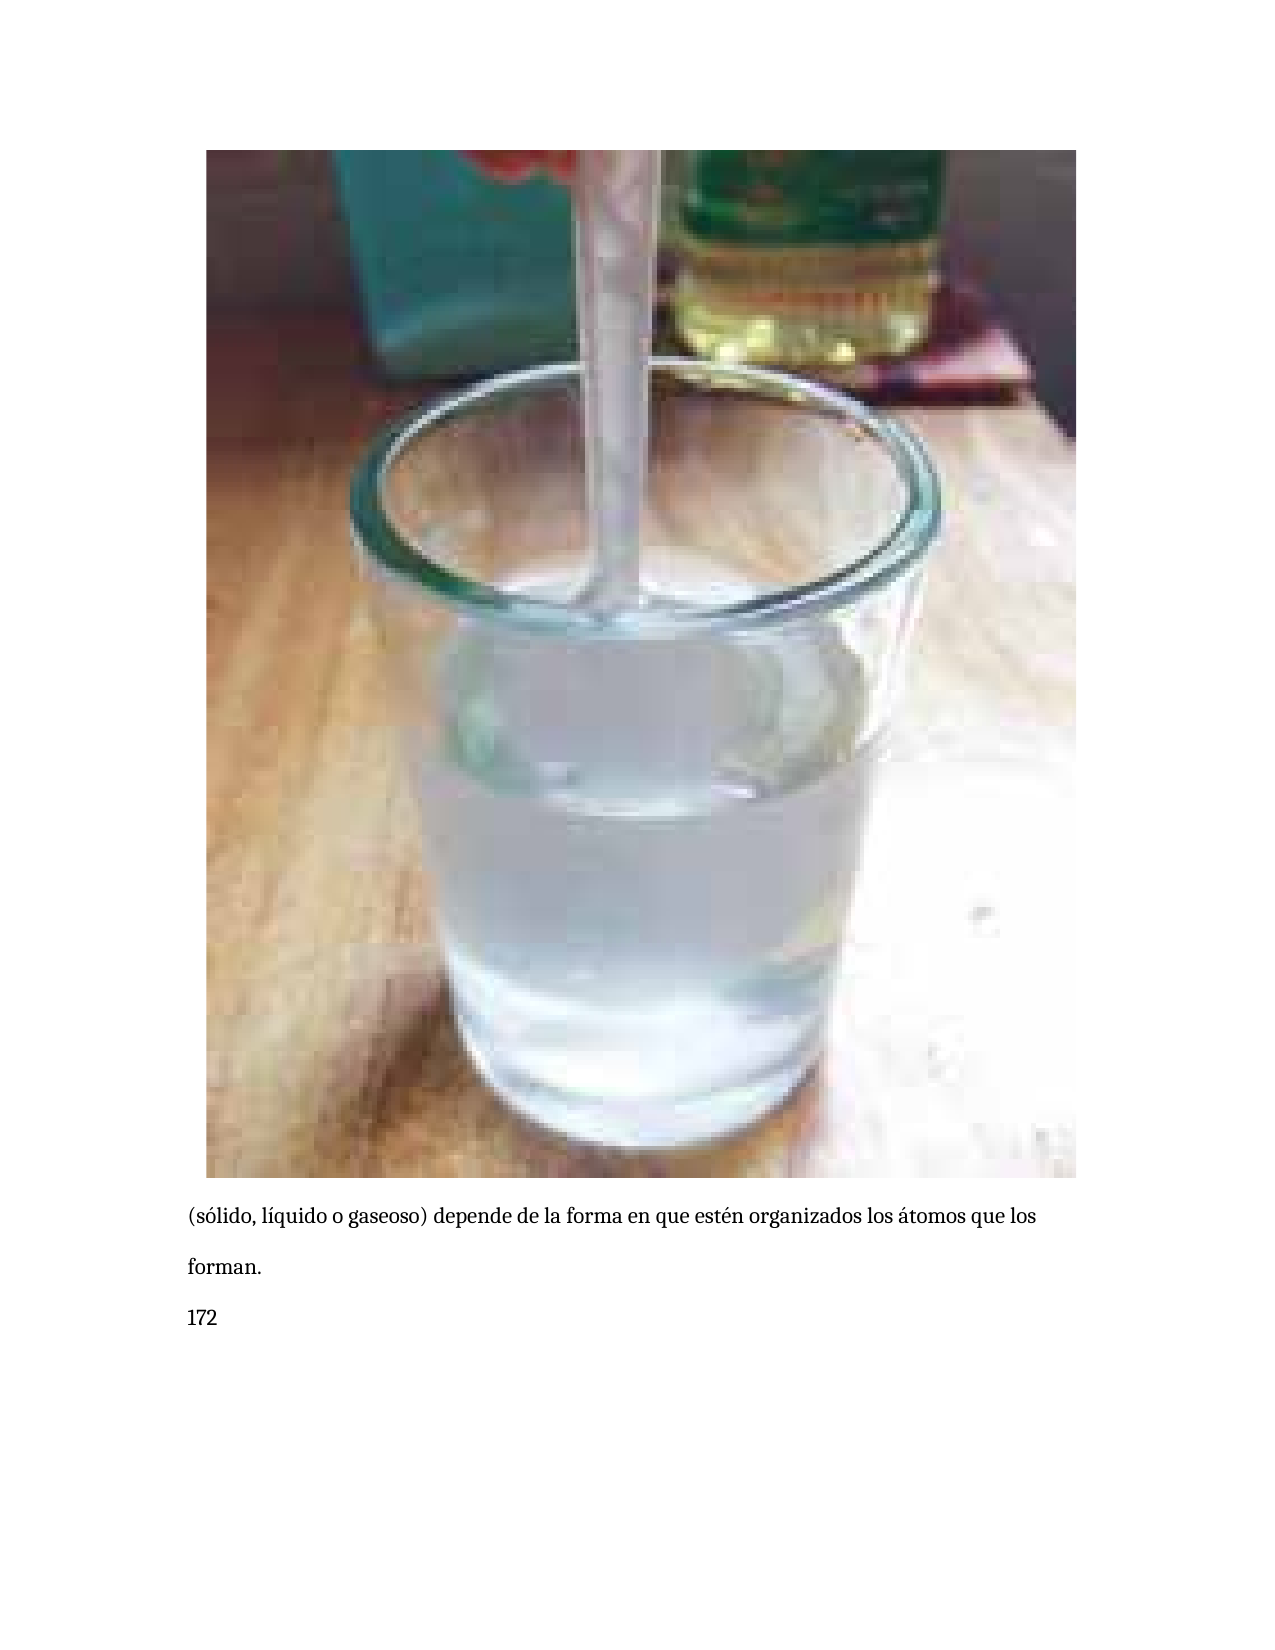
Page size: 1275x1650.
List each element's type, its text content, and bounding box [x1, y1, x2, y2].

text (sólido, líquido o gaseoso) depende de la forma en que estén organizados los átomos que los [187, 1202, 1087, 1229]
picture [206, 150, 1077, 1178]
text 172 [187, 1304, 1087, 1331]
text forman. [187, 1253, 1087, 1280]
